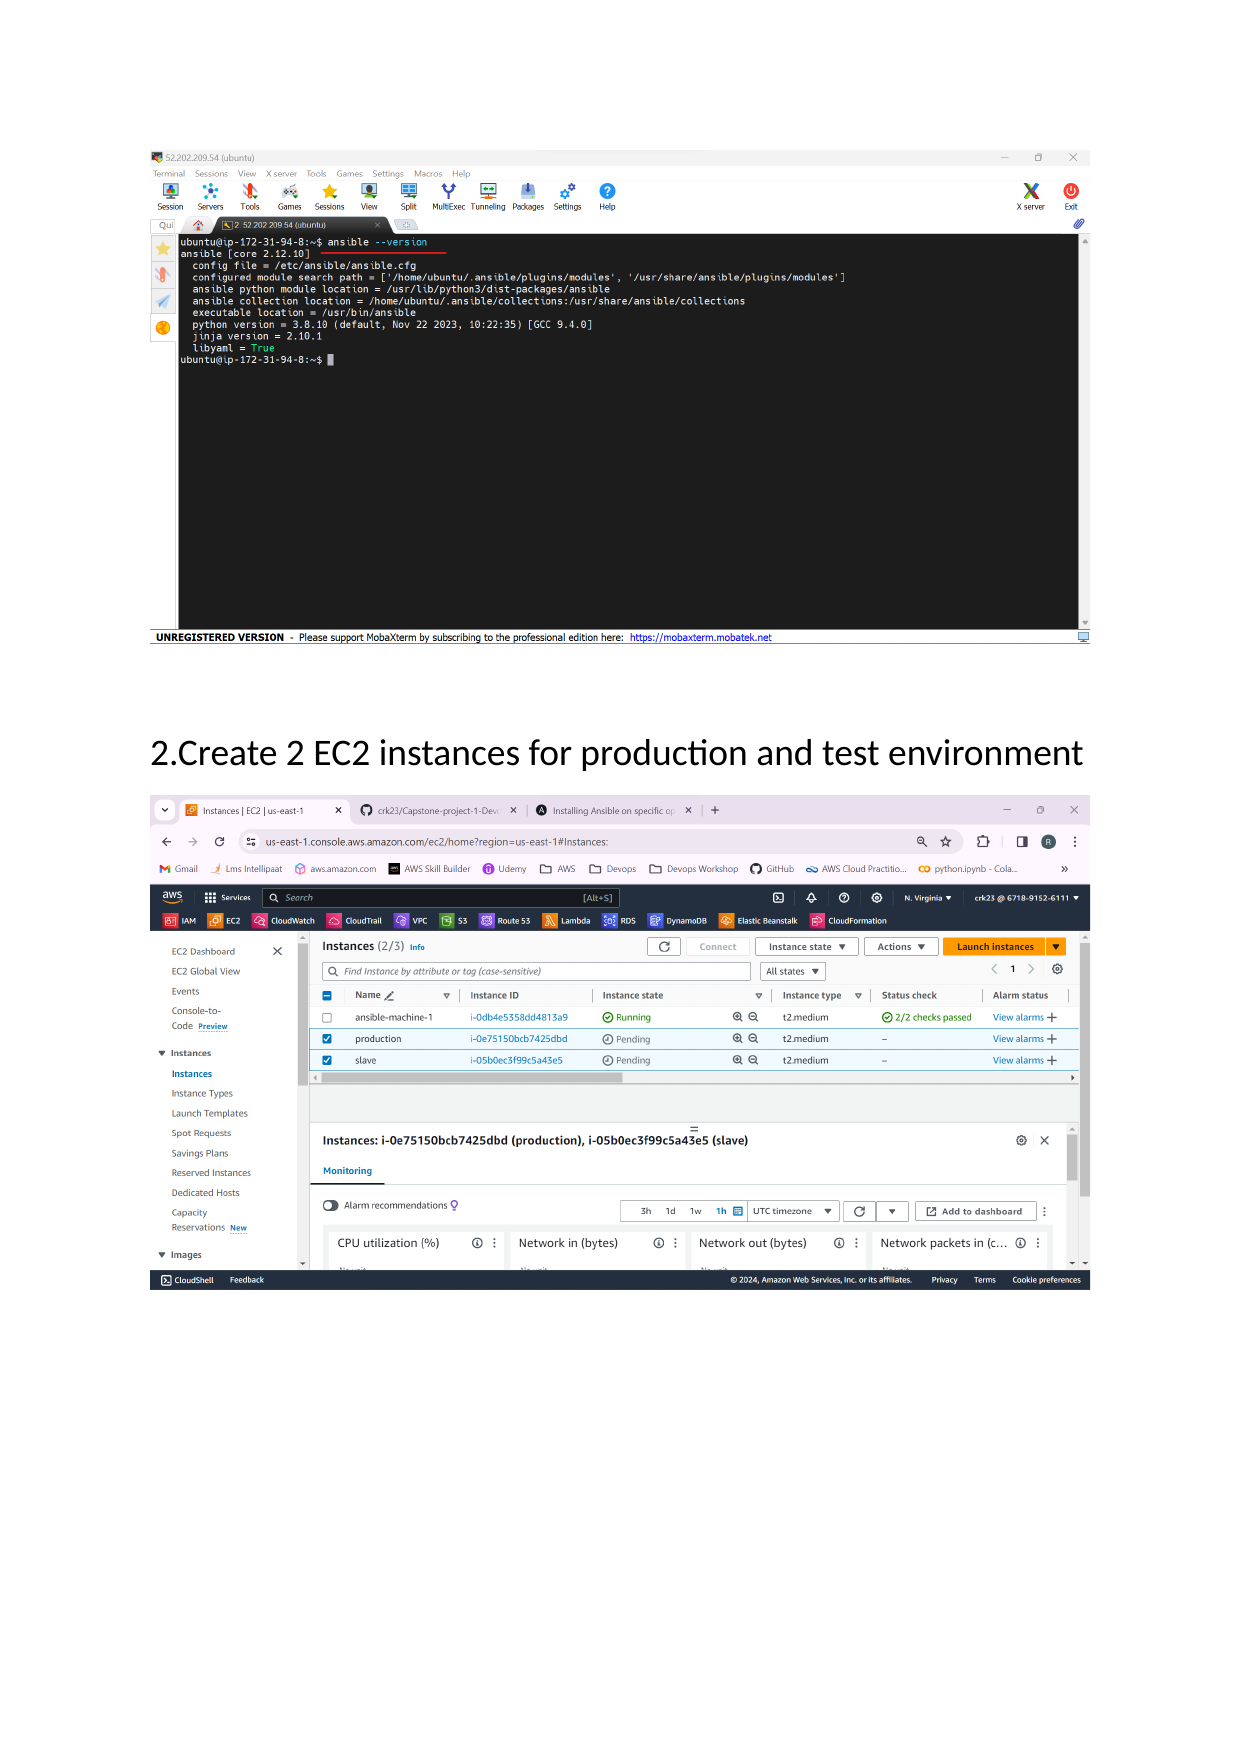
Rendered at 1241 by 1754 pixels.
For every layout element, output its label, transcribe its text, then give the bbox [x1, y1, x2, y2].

picture [150, 795, 1091, 1290]
text 2.Create 2 EC2 instances for production and test environment [150, 729, 1090, 775]
picture [150, 150, 1091, 644]
